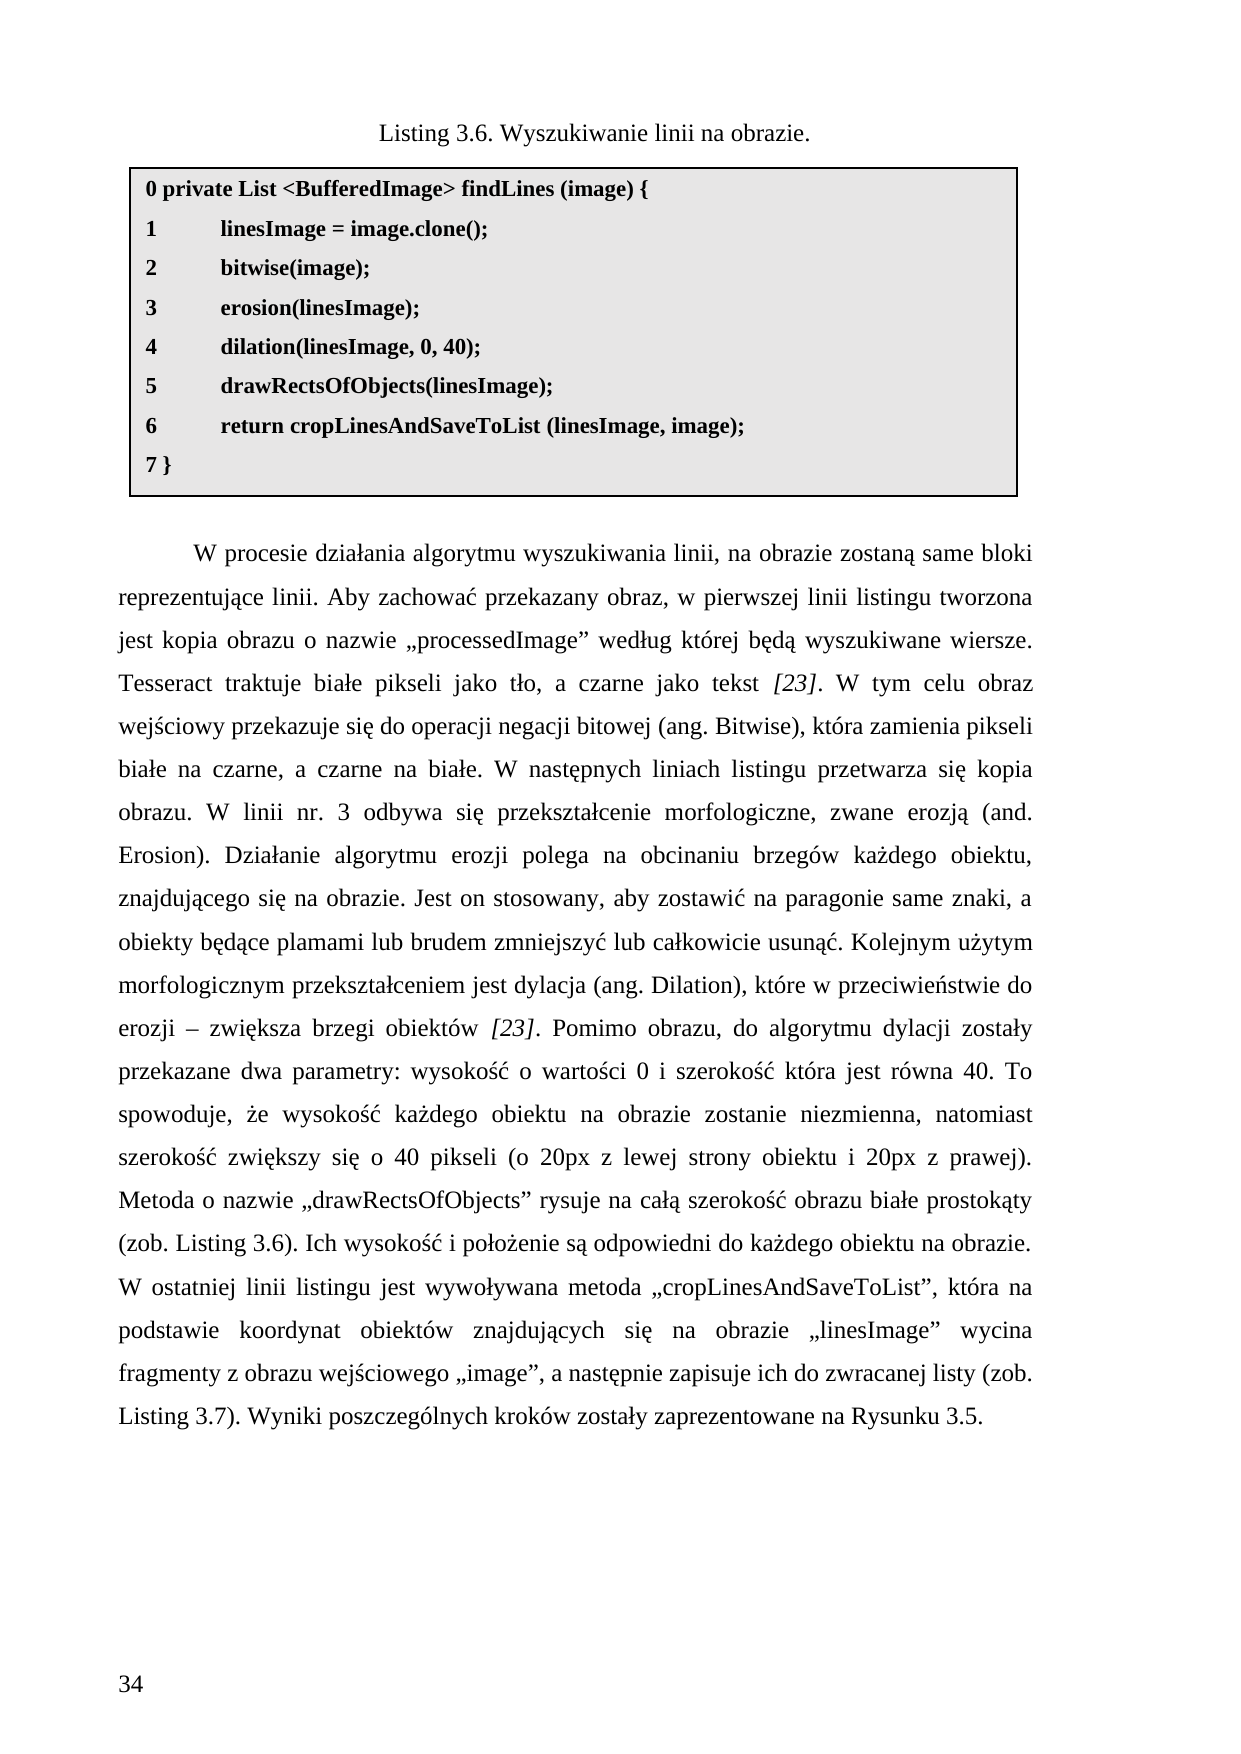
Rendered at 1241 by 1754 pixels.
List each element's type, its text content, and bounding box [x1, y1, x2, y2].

text W procesie działania algorytmu wyszukiwania linii, na obrazie zostaną same bloki reprezentujące linii. Aby zachować przekazany obraz, w pierwszej linii listingu tworzona jest kopia obrazu o nazwie „processedImage” według której będą wyszukiwane wiersze. Tesseract traktuje białe pikseli jako tło, a czarne jako tekst [23]. W tym celu obraz wejściowy przekazuje się do operacji negacji bitowej (ang. Bitwise), która zamienia pikseli białe na czarne, a czarne na białe. W następnych liniach listingu przetwarza się kopia obrazu. W linii nr. 3 odbywa się przekształcenie morfologiczne, zwane erozją (and. Erosion). Działanie algorytmu erozji polega na obcinaniu brzegów każdego obiektu, znajdującego się na obrazie. Jest on stosowany, aby zostawić na paragonie same znaki, a obiekty będące plamami lub brudem zmniejszyć lub całkowicie usunąć. Kolejnym użytym morfologicznym przekształceniem jest dylacja (ang. Dilation), które w przeciwieństwie do erozji – zwiększa brzegi obiektów [23]. Pomimo obrazu, do algorytmu dylacji zostały przekazane dwa parametry: wysokość o wartości 0 i szerokość która jest równa 40. To spowoduje, że wysokość każdego obiektu na obrazie zostanie niezmienna, natomiast szerokość zwiększy się o 40 pikseli (o 20px z lewej strony obiektu i 20px z prawej). Metoda o nazwie „drawRectsOfObjects” rysuje na całą szerokość obrazu białe prostokąty (zob. Listing 3.6). Ich wysokość i położenie są odpowiedni do każdego obiektu na obrazie. W ostatniej linii listingu jest wywoływana metoda „cropLinesAndSaveToList”, która na podstawie koordynat obiektów znajdujących się na obrazie „linesImage” wycina fragmenty z obrazu wejściowego „image”, a następnie zapisuje ich do zwracanej listy (zob. Listing 3.7). Wyniki poszczególnych kroków zostały zaprezentowane na Rysunku 3.5. [118, 538, 1033, 1430]
